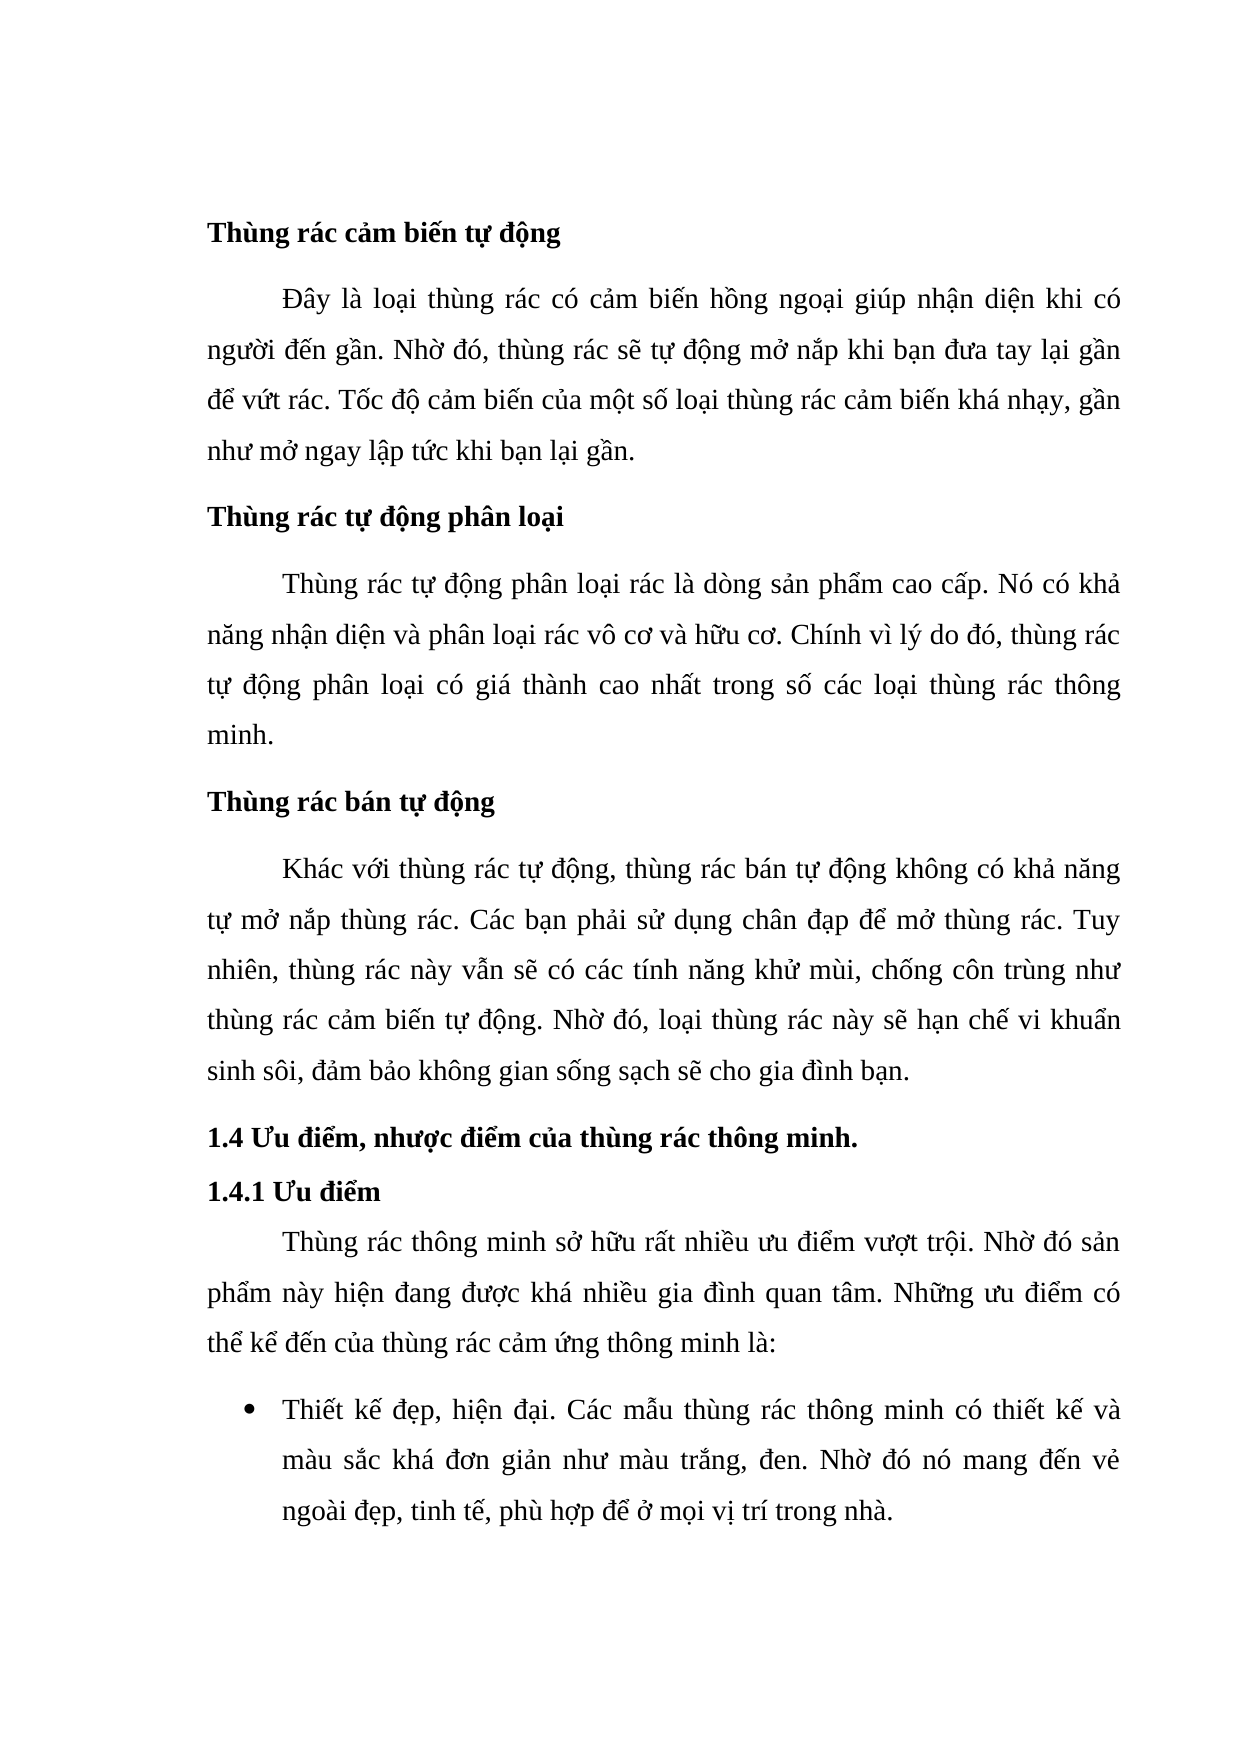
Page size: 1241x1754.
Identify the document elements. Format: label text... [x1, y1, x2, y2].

text Thùng rác thông minh sở hữu rất nhiều ưu điểm vượt trội. Nhờ đó sản phẩm này hiện đang được khá nhiều gia đình quan tâm. Những ưu điểm có thể kể đến của thùng rác cảm ứng thông minh là: [207, 1224, 1122, 1359]
text Thùng rác cảm biến tự động [207, 215, 1122, 248]
text Khác với thùng rác tự động, thùng rác bán tự động không có khả năng tự mở nắp thùng rác. Các bạn phải sử dụng chân đạp để mở thùng rác. Tuy nhiên, thùng rác này vẫn sẽ có các tính năng khử mùi, chống côn trùng như thùng rác cảm biến tự động. Nhờ đó, loại thùng rác này sẽ hạn chế vi khuẩn sinh sôi, đảm bảo không gian sống sạch sẽ cho gia đình bạn. [207, 851, 1122, 1086]
list Thiết kế đẹp, hiện đại. Các mẫu thùng rác thông minh có thiết kế và màu sắc khá đơn giản như màu trắng, đen. Nhờ đó nó mang đến vẻ ngoài đẹp, tinh tế, phù hợp để ở mọi vị trí trong nhà. [244, 1392, 1122, 1526]
text Thùng rác tự động phân loại rác là dòng sản phẩm cao cấp. Nó có khả năng nhận diện và phân loại rác vô cơ và hữu cơ. Chính vì lý do đó, thùng rác tự động phân loại có giá thành cao nhất trong số các loại thùng rác thông minh. [207, 567, 1122, 751]
text Ưu điểm, nhược điểm của thùng rác thông minh. [207, 1120, 1122, 1153]
text Ưu điểm [207, 1174, 1122, 1208]
text Thùng rác tự động phân loại [207, 499, 1122, 533]
text Đây là loại thùng rác có cảm biến hồng ngoại giúp nhận diện khi có người đến gần. Nhờ đó, thùng rác sẽ tự động mở nắp khi bạn đưa tay lại gần để vứt rác. Tốc độ cảm biến của một số loại thùng rác cảm biến khá nhạy, gần như mở ngay lập tức khi bạn lại gần. [207, 282, 1122, 466]
text Thùng rác bán tự động [207, 784, 1122, 818]
